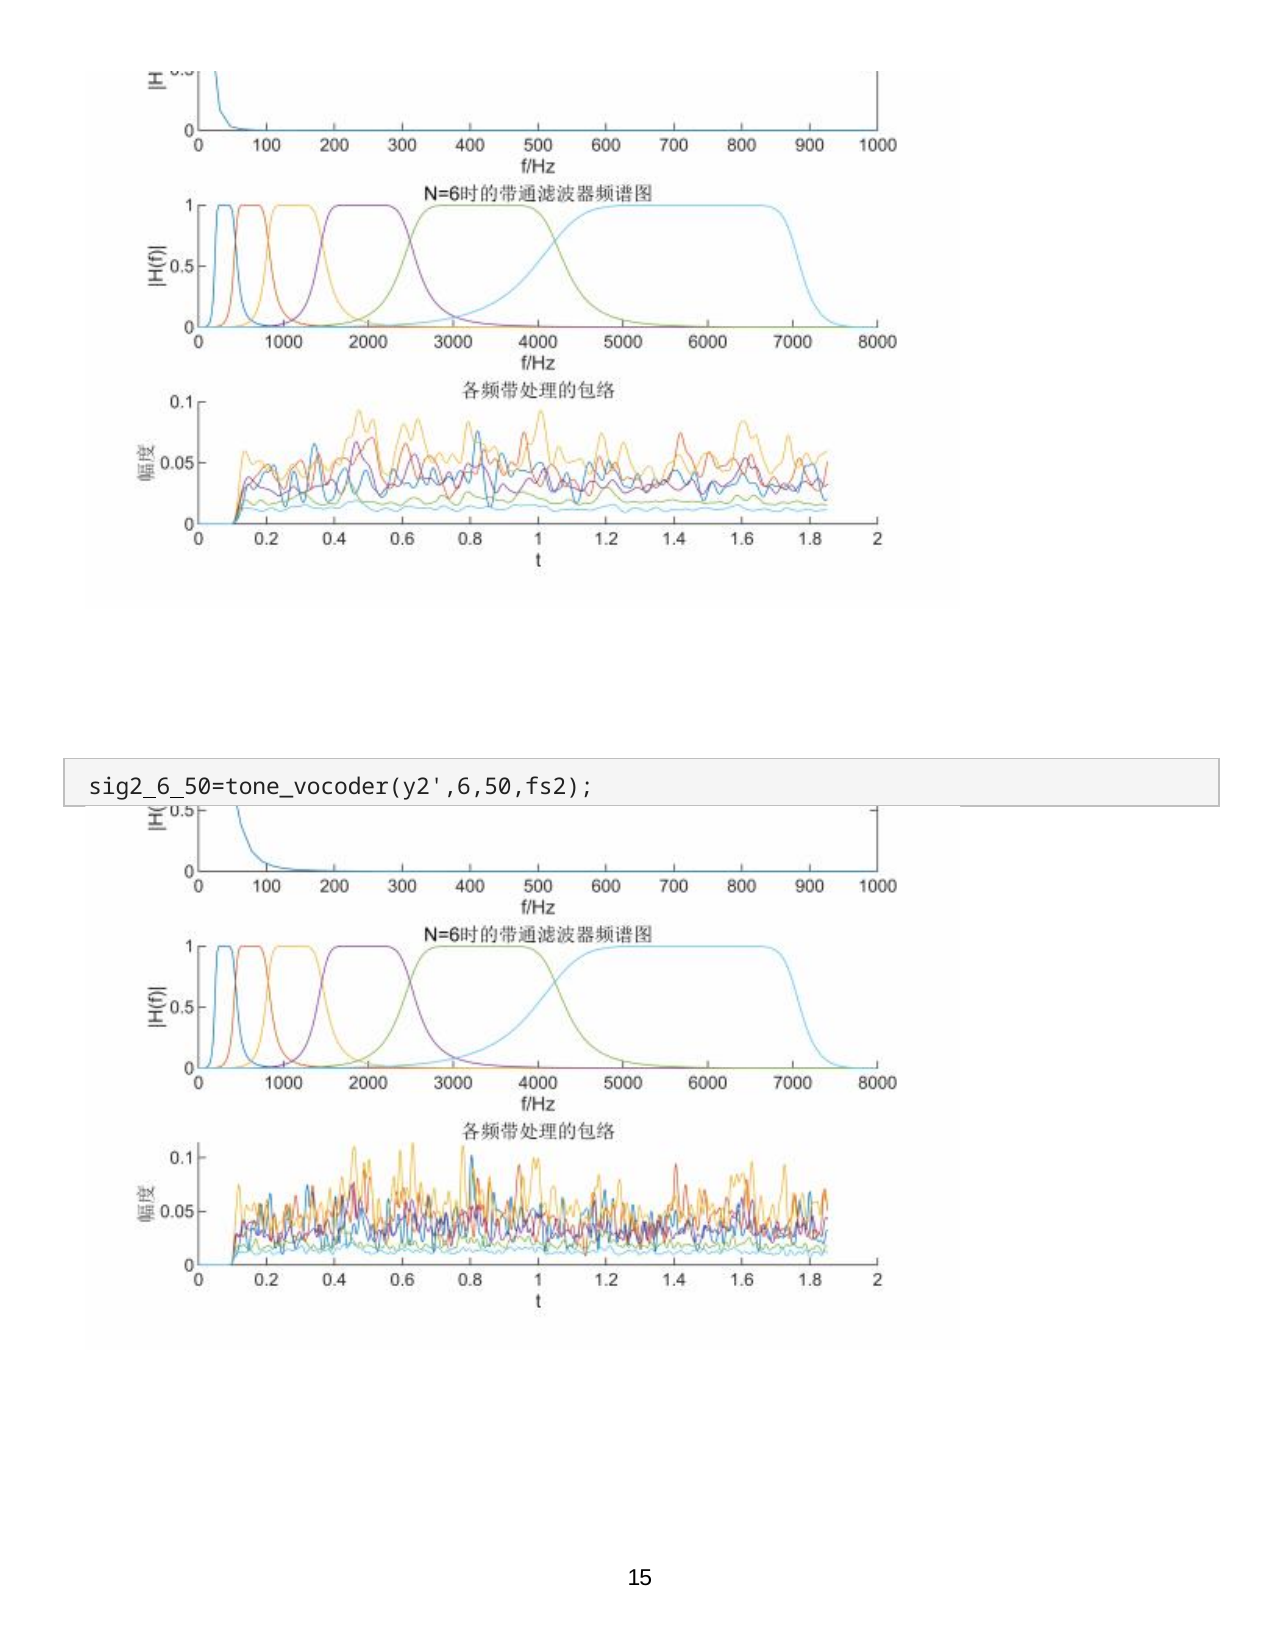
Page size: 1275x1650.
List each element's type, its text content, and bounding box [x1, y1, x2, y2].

picture [85, 71, 961, 609]
picture [85, 806, 961, 1350]
table_header sig2 6 50=tone_vocoder(y2',6,50,fs2); [65, 759, 1218, 805]
